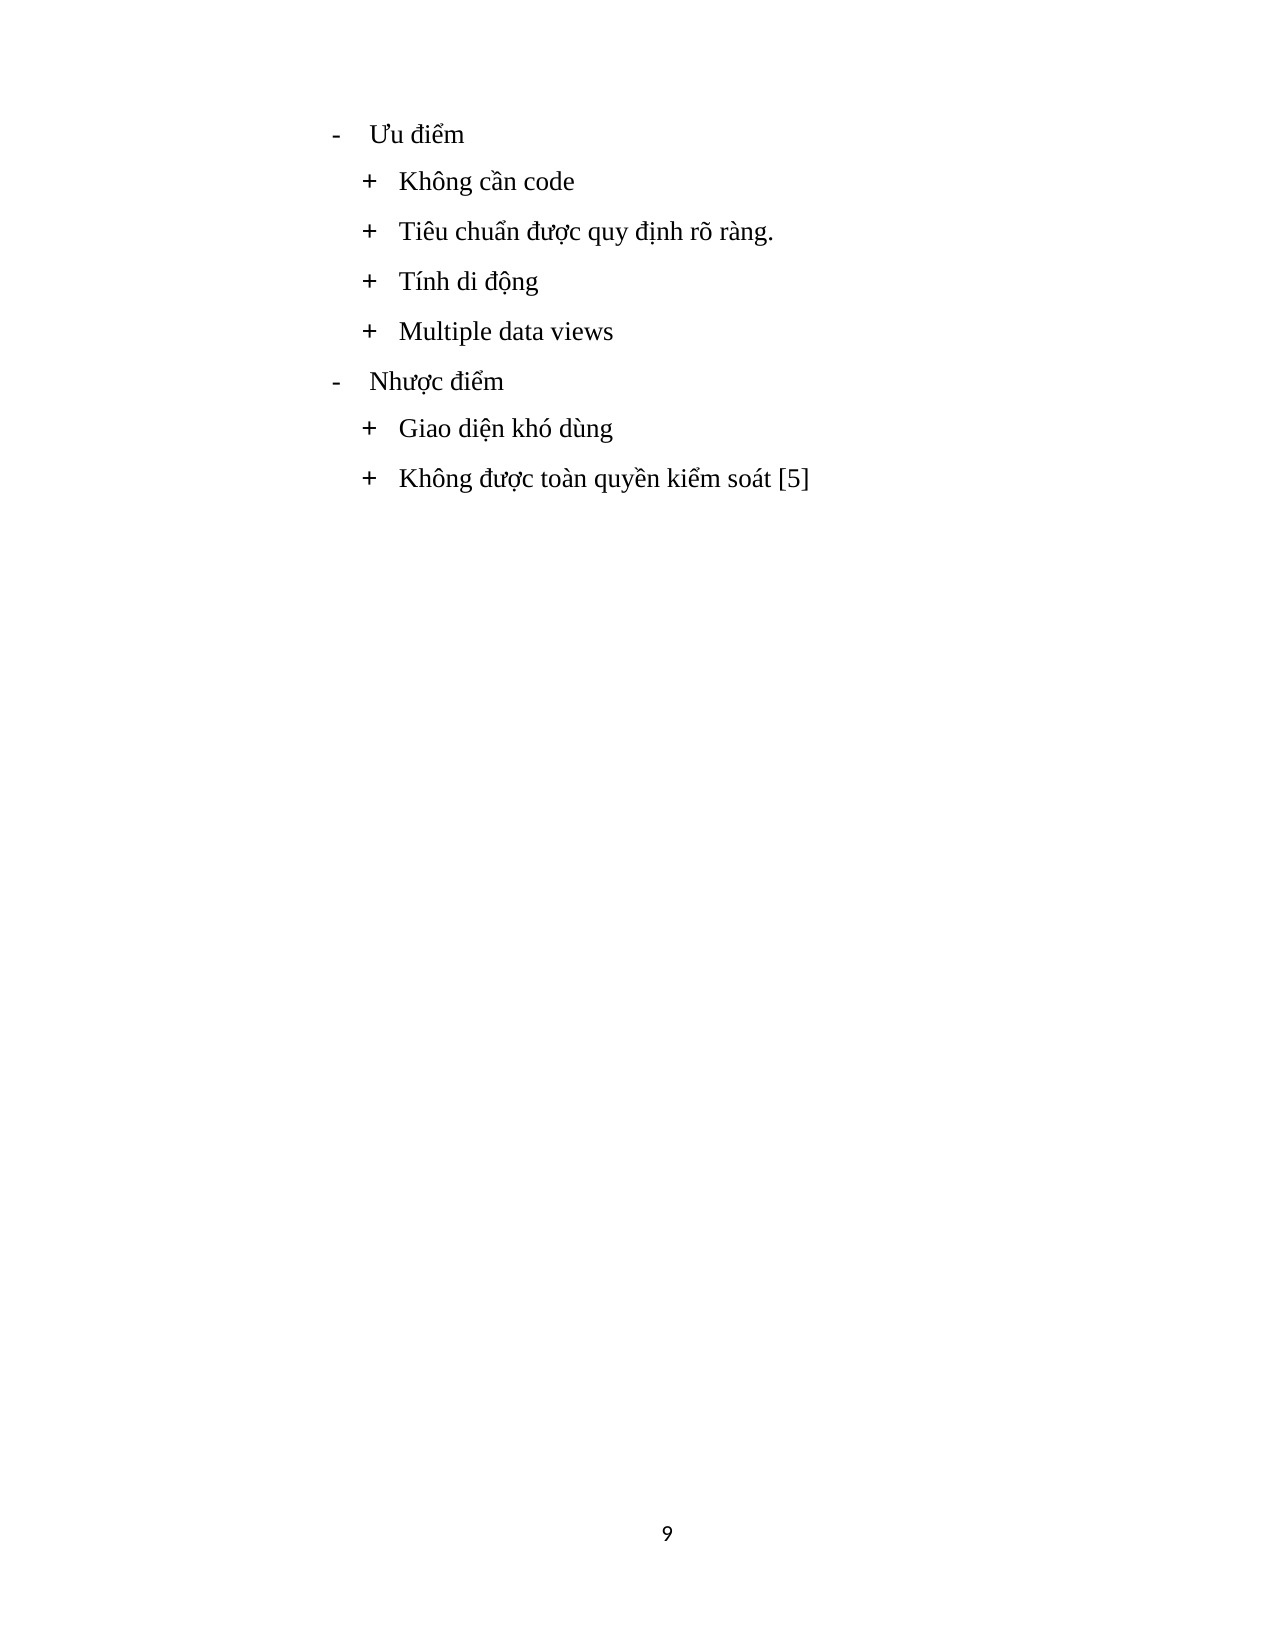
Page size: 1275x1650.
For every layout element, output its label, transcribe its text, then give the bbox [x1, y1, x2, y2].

list Không được toàn quyền kiểm soát [5] [361, 462, 1157, 495]
list Tính di động [361, 265, 1157, 298]
list Multiple data views [361, 315, 1157, 348]
list Không cần code [361, 165, 1157, 198]
list Nhược điểm [332, 365, 1157, 396]
list Tiêu chuẩn được quy định rõ ràng. [361, 215, 1157, 248]
list Giao diện khó dùng [361, 412, 1157, 445]
list Ưu điểm [332, 118, 1157, 149]
